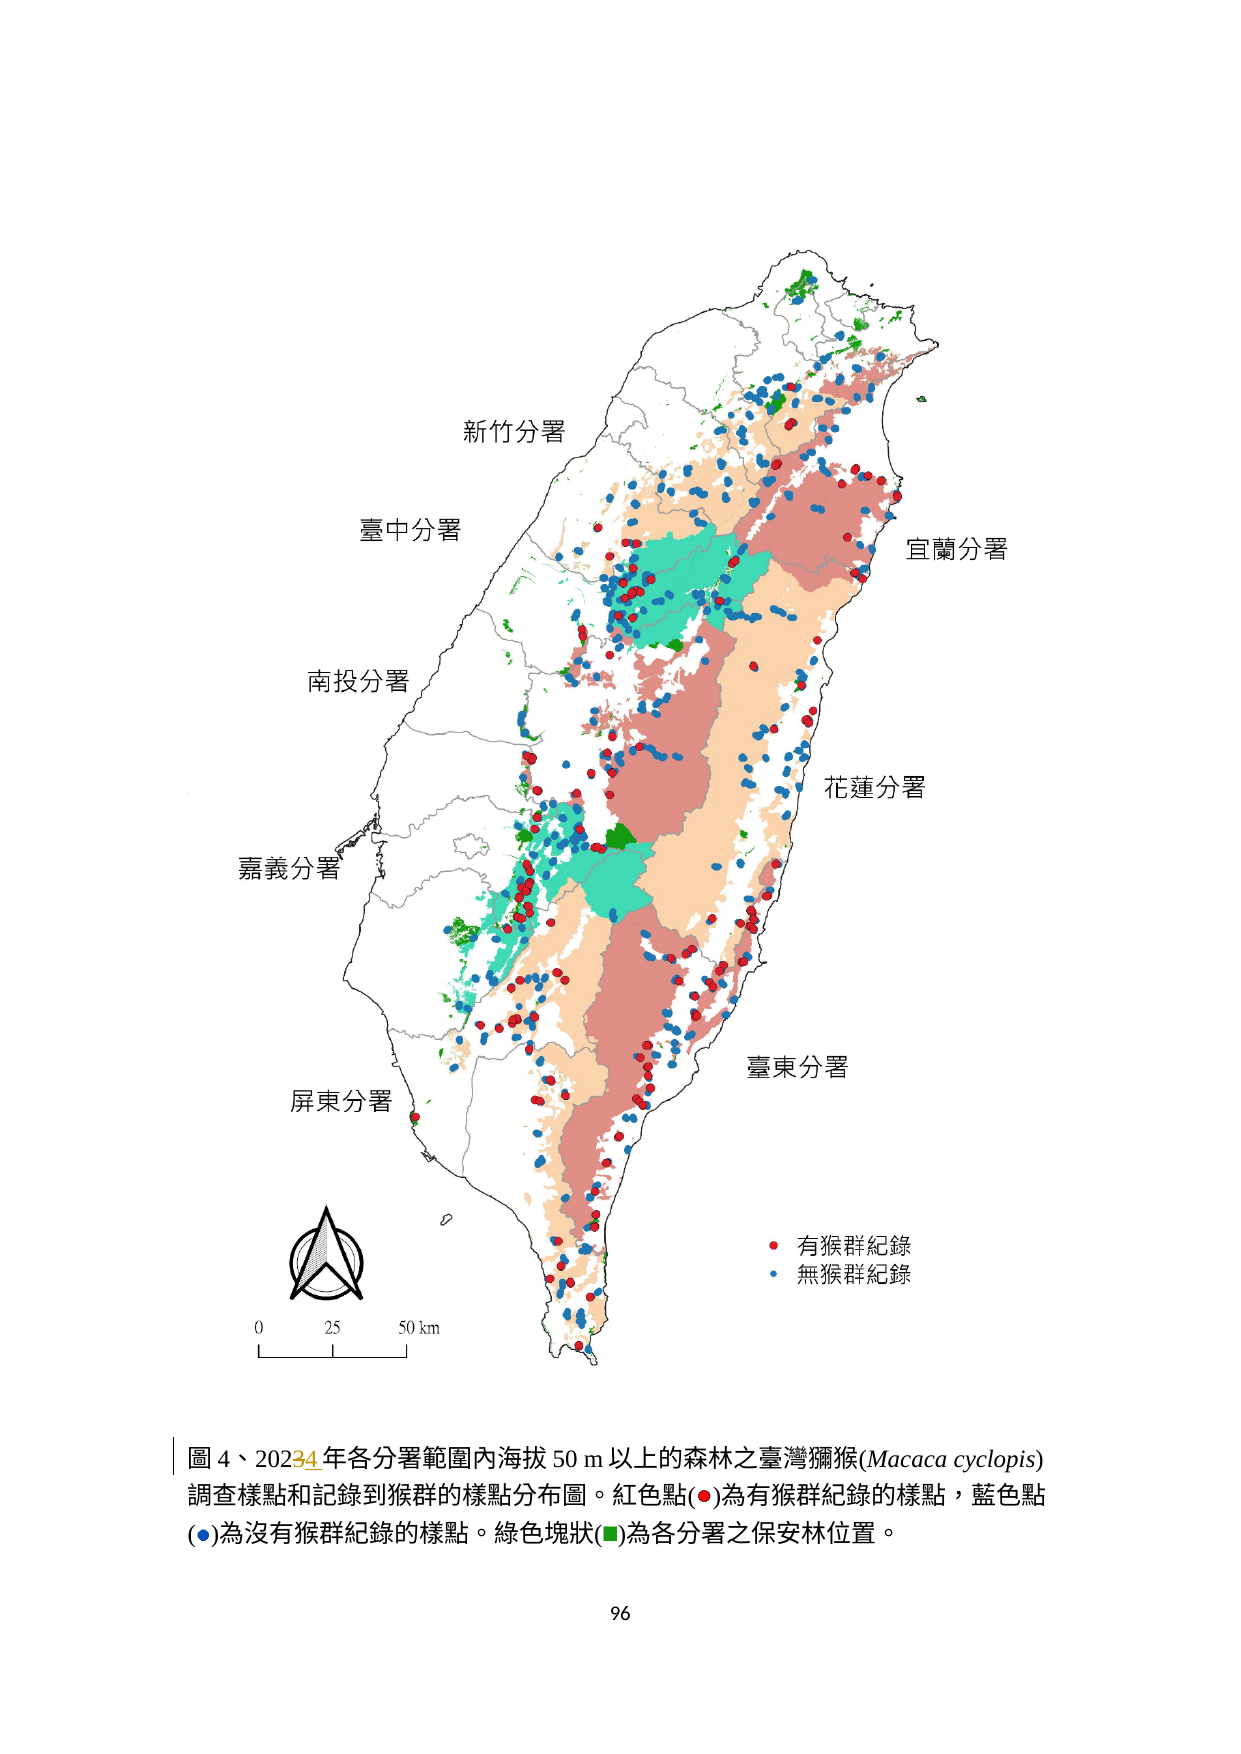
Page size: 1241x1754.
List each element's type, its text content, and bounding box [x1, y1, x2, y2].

picture [602, 1526, 618, 1542]
text 圖4、202年各分署範圍內海拔50 m以上的森林之臺灣獼猴(Macaca cyclopis)調查樣點和記錄到猴群的樣點分布圖。紅色點()為有猴群紀錄的樣點，藍色點()為沒有猴群紀錄的樣點。綠色塊狀()為各分署之保安林位置。 [187, 1437, 1053, 1550]
picture [187, 200, 1053, 1424]
picture [195, 1527, 211, 1542]
picture [695, 1486, 713, 1505]
